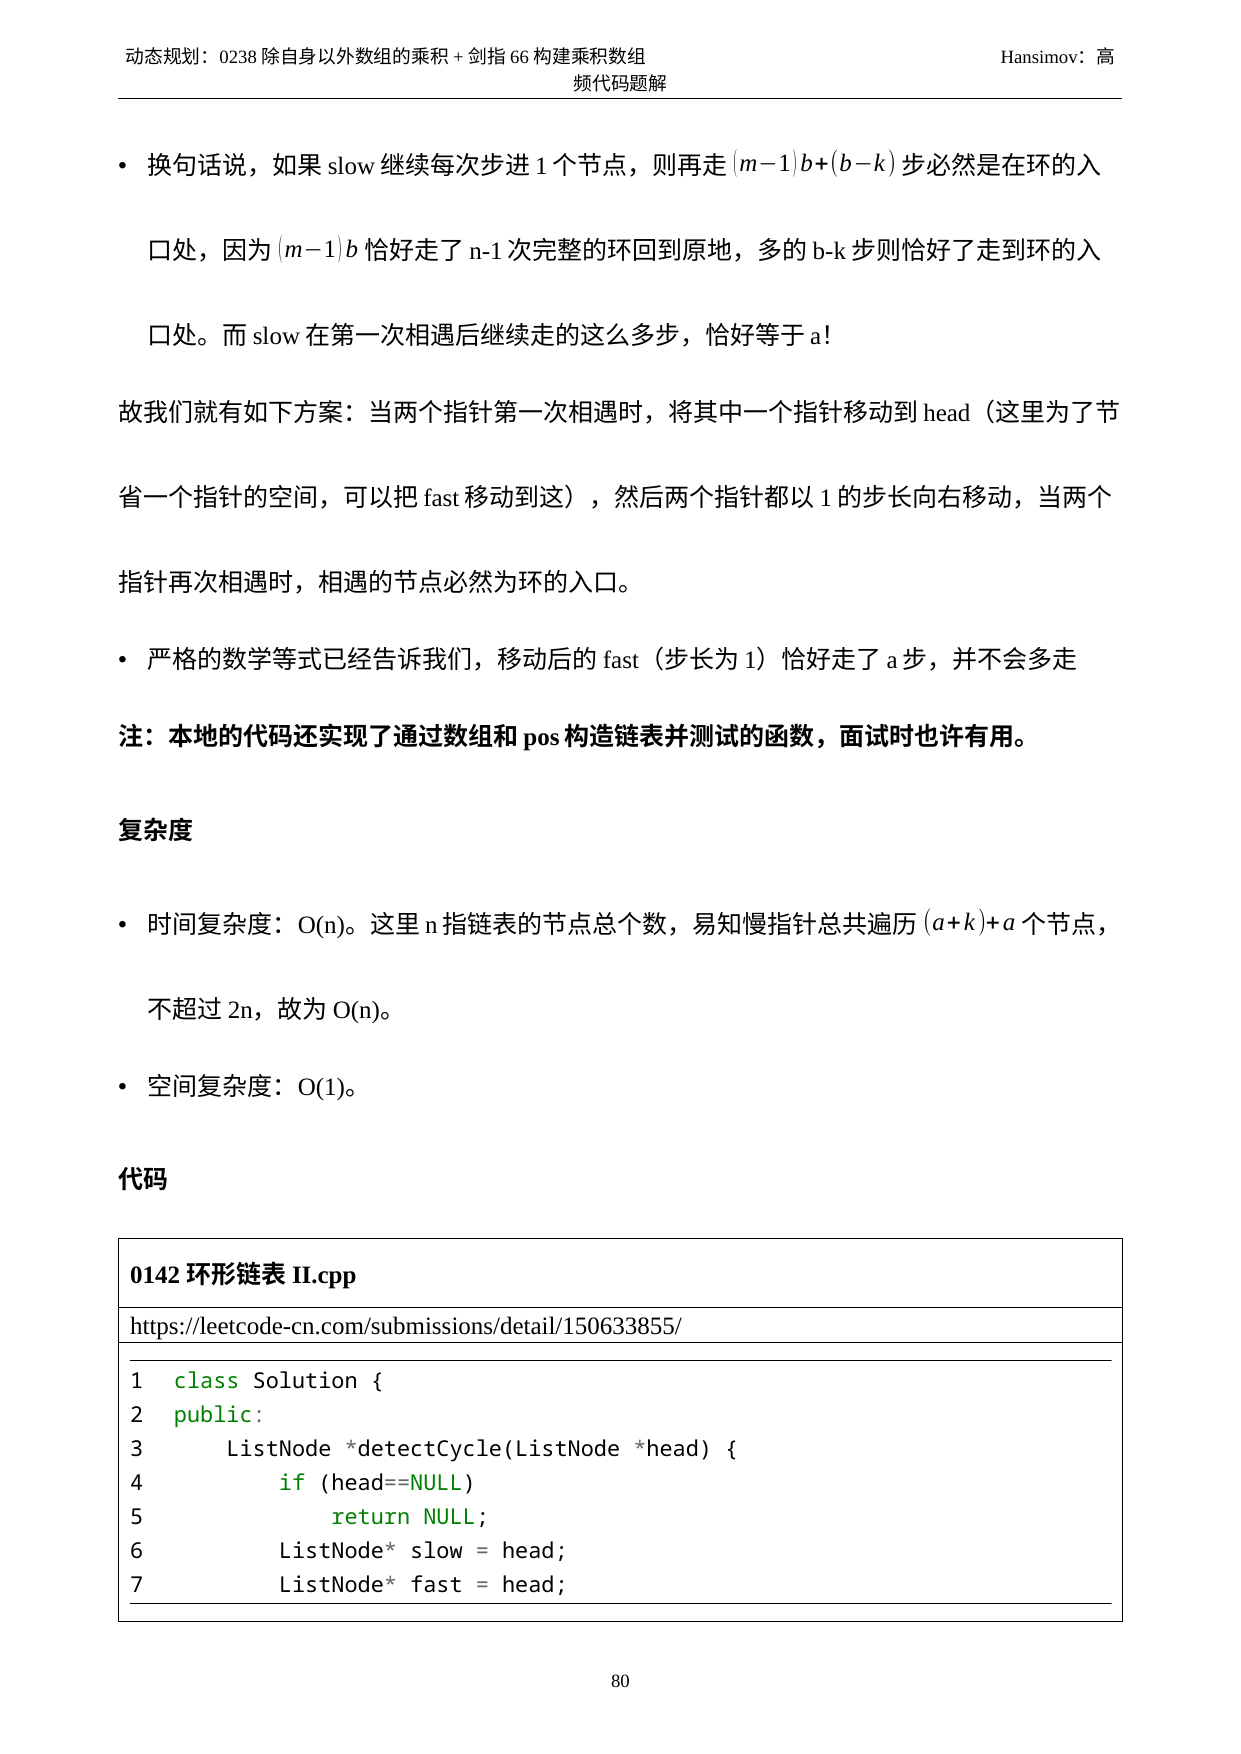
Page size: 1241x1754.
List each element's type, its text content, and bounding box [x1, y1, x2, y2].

text 时间复杂度：O(n)。这里n指链表的节点总个数，易知慢指针总共遍历 个节点，不超过2n，故为O(n)。 [118, 888, 1122, 1041]
text 严格的数学等式已经告诉我们，移动后的fast（步长为1）恰好走了a步，并不会多走 [118, 623, 1122, 691]
text 空间复杂度：O(1)。 [118, 1050, 1122, 1118]
subtitle 代码 [118, 1144, 1097, 1212]
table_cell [119, 1343, 1122, 1621]
text 故我们就有如下方案：当两个指针第一次相遇时，将其中一个指针移动到head（这里为了节省一个指针的空间，可以把fast移动到这），然后两个指针都以1的步长向右移动，当两个指针再次相遇时，相遇的节点必然为环的入口。 [118, 377, 1122, 614]
table_header 0142 环形链表 II.cpp [119, 1239, 1122, 1307]
table_cell https://leetcode-cn.com/submissions/detail/150633855/ [119, 1308, 1122, 1342]
text 注：本地的代码还实现了通过数组和pos构造链表并测试的函数，面试时也许有用。 [118, 700, 1122, 768]
subtitle 复杂度 [118, 794, 1097, 862]
text 换句话说，如果slow继续每次步进1个节点，则再走 步必然是在环的入口处，因为 恰好走了n-1次完整的环回到原地，多的b-k步则恰好了走到环的入口处。而slow在第一次相遇后继续走的这么多步，恰好等于a！ [118, 130, 1122, 368]
